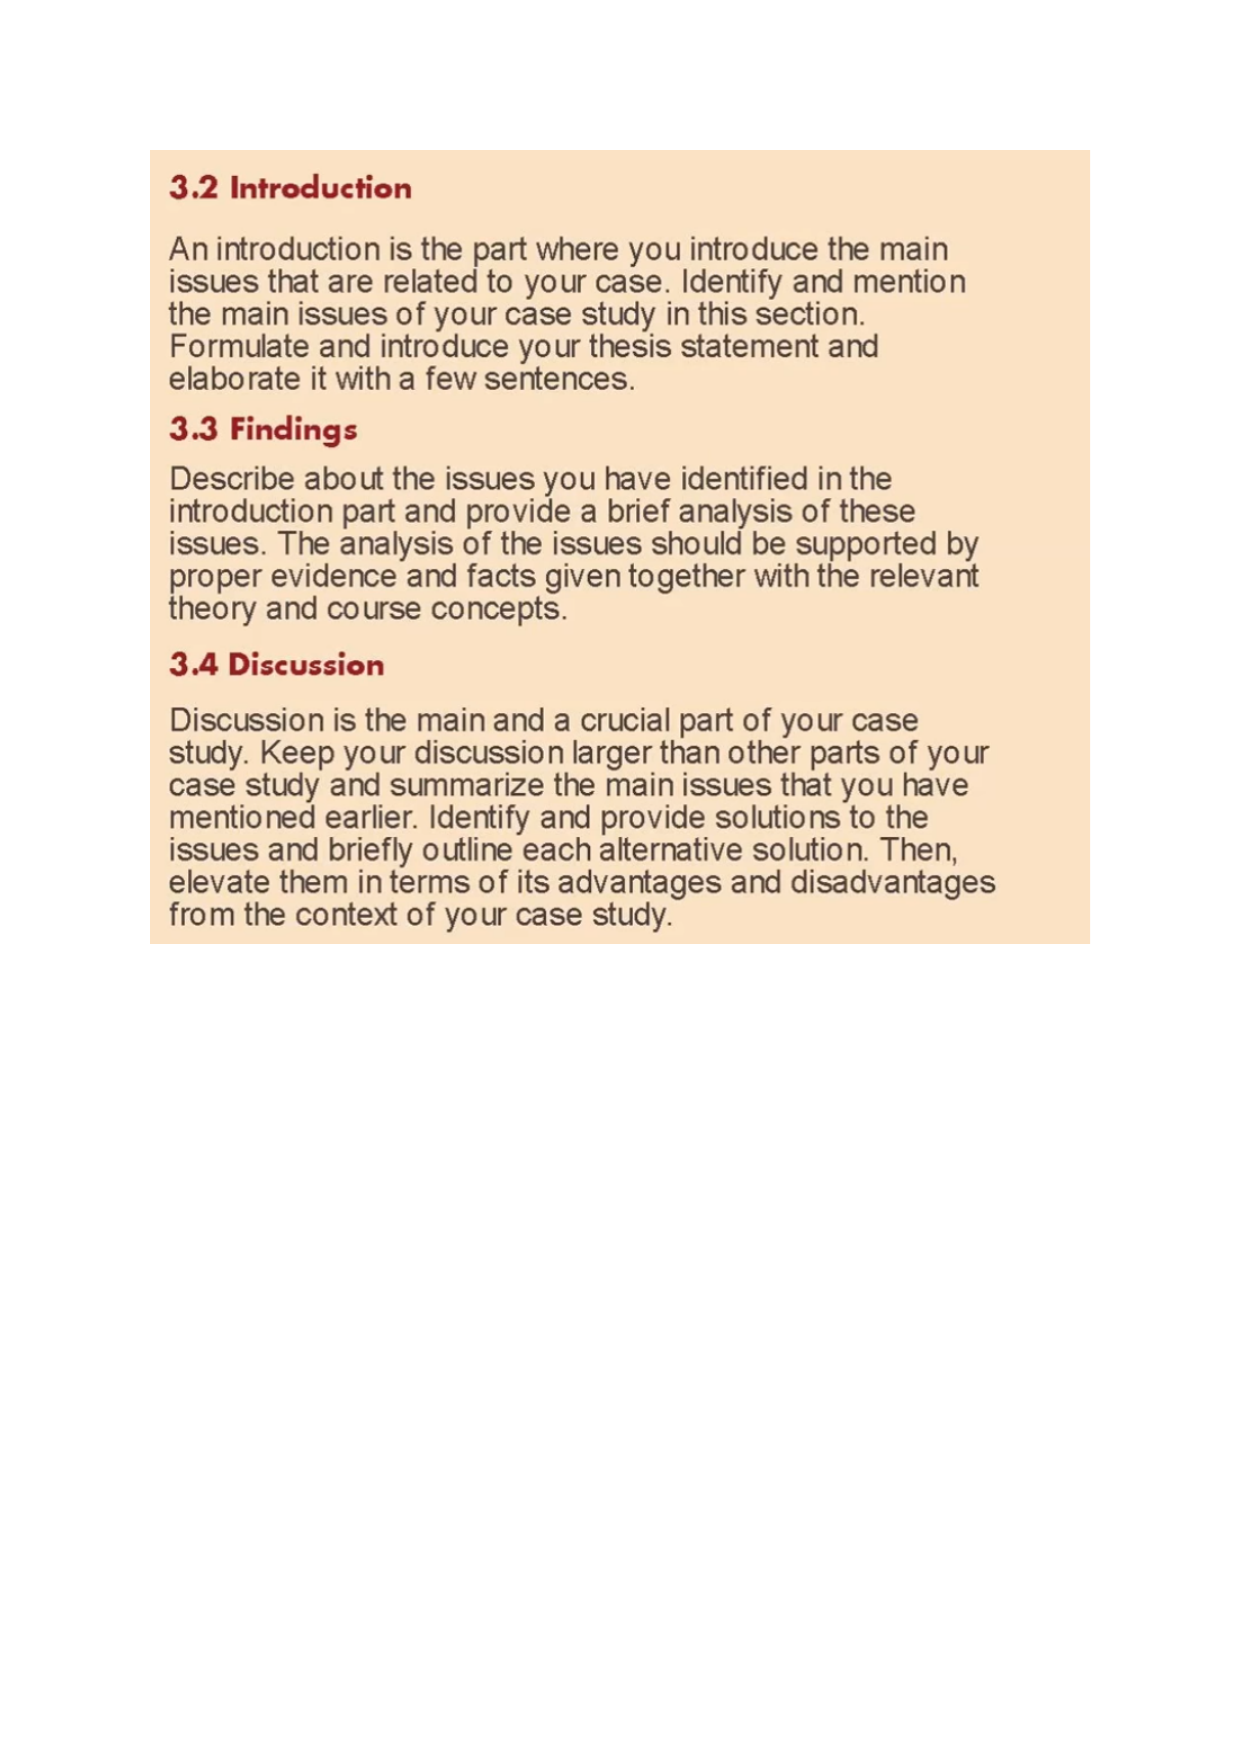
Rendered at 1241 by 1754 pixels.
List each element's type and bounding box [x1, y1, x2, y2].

picture [150, 150, 1091, 944]
